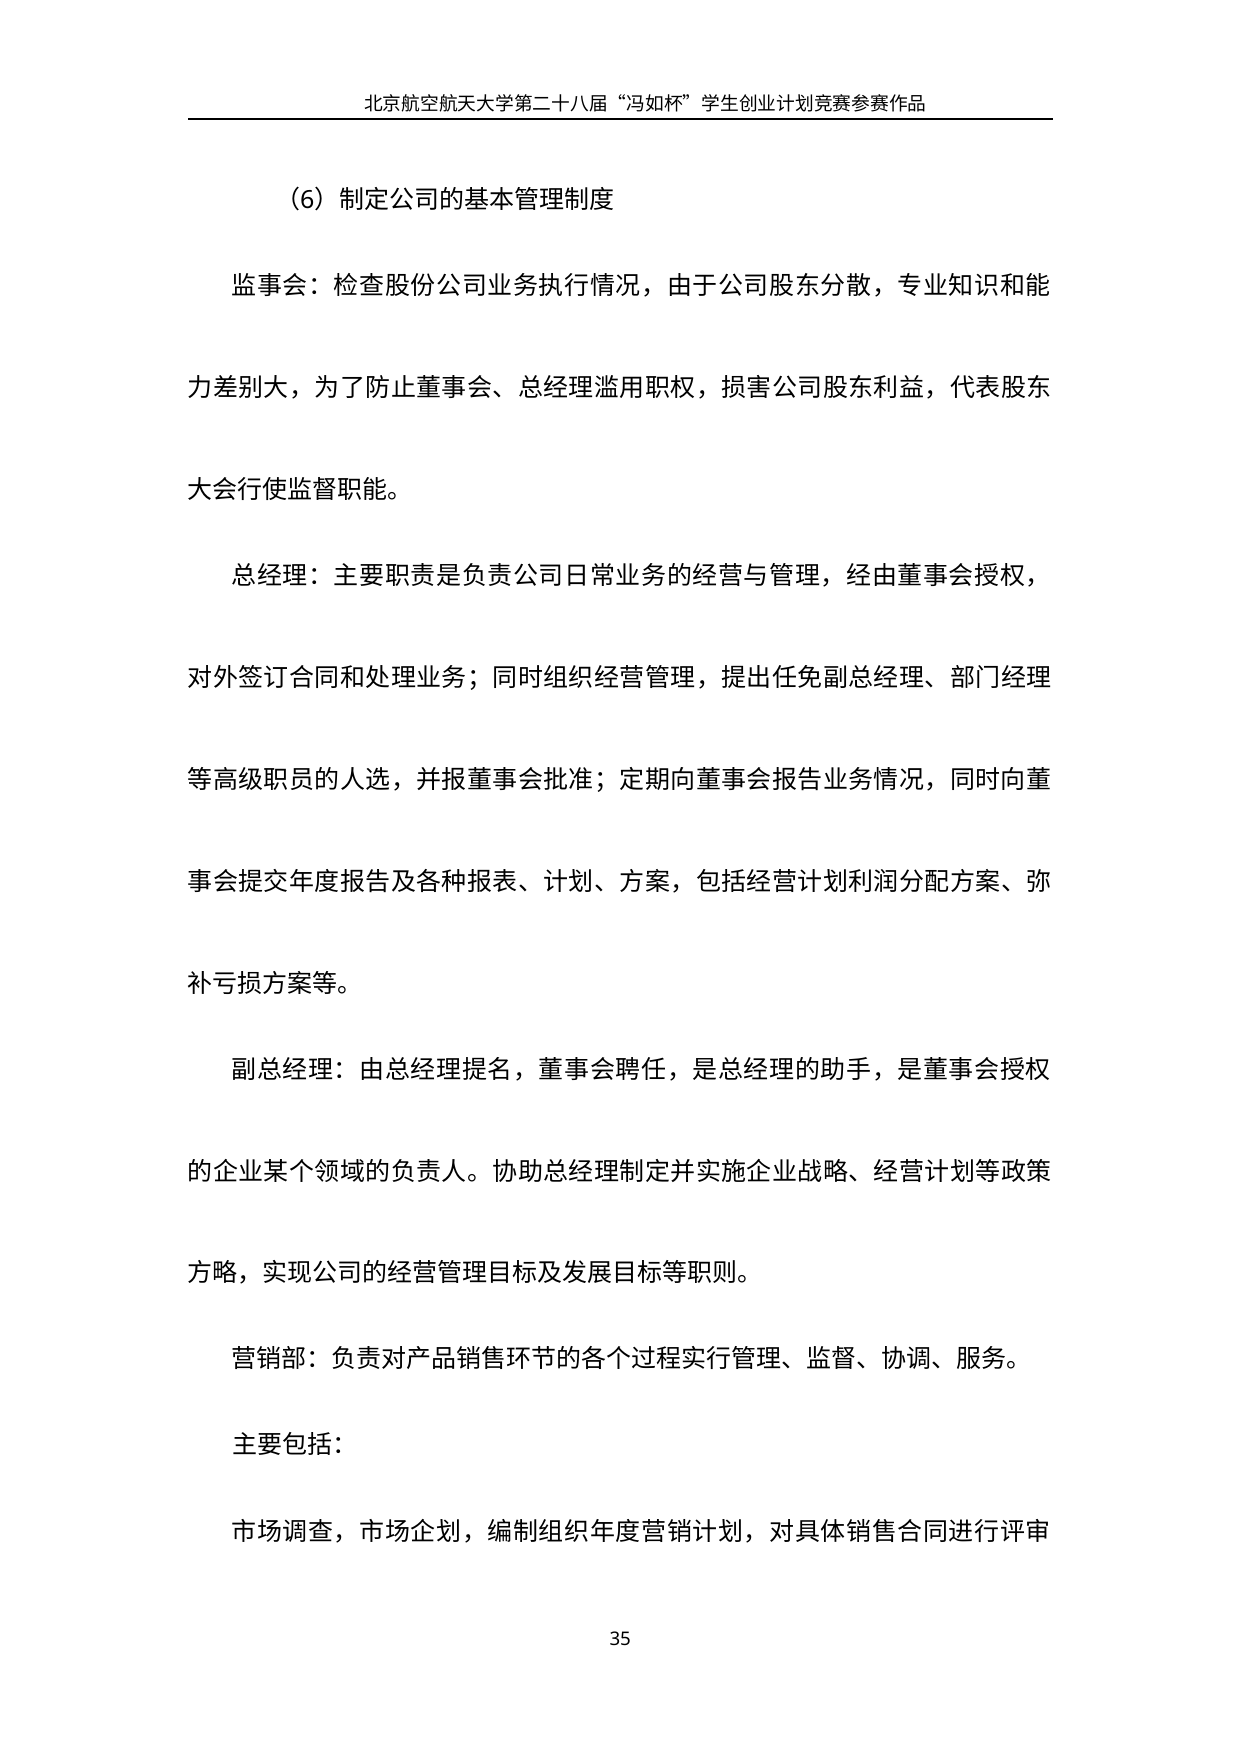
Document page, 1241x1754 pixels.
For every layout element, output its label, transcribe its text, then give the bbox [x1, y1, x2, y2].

text （6）制定公司的基本管理制度 [231, 164, 1053, 232]
text 营销部：负责对产品销售环节的各个过程实行管理、监督、协调、服务。 [187, 1323, 1053, 1391]
list 主要包括： [232, 1409, 1053, 1477]
text 监事会：检查股份公司业务执行情况，由于公司股东分散，专业知识和能力差别大，为了防止董事会、总经理滥用职权，损害公司股东利益，代表股东大会行使监督职能。 [187, 250, 1053, 522]
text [187, 1495, 1053, 1563]
text 副总经理：由总经理提名，董事会聘任，是总经理的助手，是董事会授权的企业某个领域的负责人。协助总经理制定并实施企业战略、经营计划等政策方略，实现公司的经营管理目标及发展目标等职则。 [187, 1033, 1053, 1305]
text 总经理：主要职责是负责公司日常业务的经营与管理，经由董事会授权，对外签订合同和处理业务；同时组织经营管理，提出任免副总经理、部门经理等高级职员的人选，并报董事会批准；定期向董事会报告业务情况，同时向董事会提交年度报告及各种报表、计划、方案，包括经营计划利润分配方案、弥补亏损方案等。 [187, 540, 1053, 1015]
